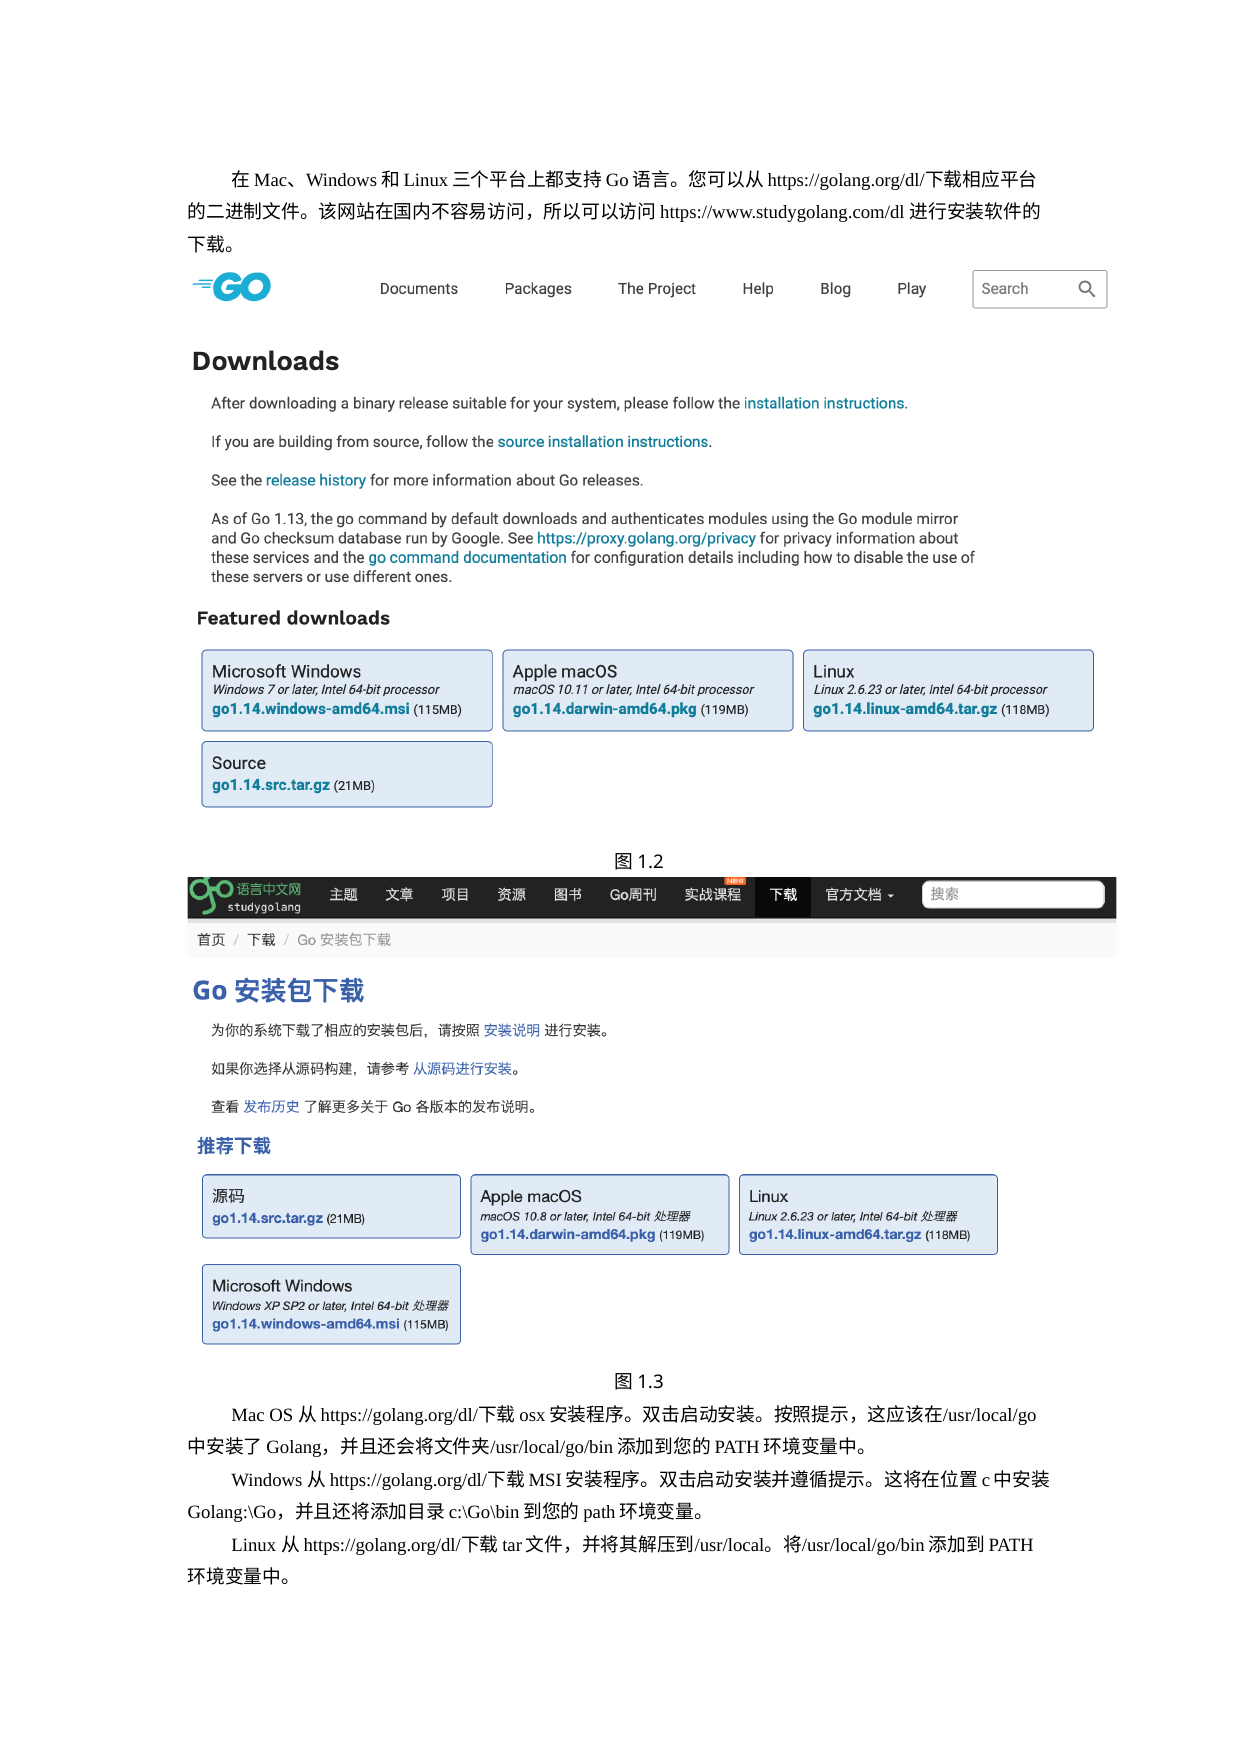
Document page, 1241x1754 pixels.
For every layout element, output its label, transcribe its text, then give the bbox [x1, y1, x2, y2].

picture [187, 877, 1117, 1353]
text 在Mac、Windows和Linux三个平台上都支持Go语言。您可以从https://golang.org/dl/下载相应平台的二进制文件。该网站在国内不容易访问，所以可以访问https://www.studygolang.com/dl 进行安装软件的下载。 [187, 162, 1053, 259]
text Linux 从https://golang.org/dl/下载tar文件，并将其解压到/usr/local。将/usr/local/go/bin添加到PATH环境变量中。 [187, 1527, 1053, 1592]
text Windows 从https://golang.org/dl/下载MSI安装程序。双击启动安装并遵循提示。这将在位置c中安装Golang:\Go，并且还将添加目录c:\Go\bin到您的path环境变量。 [187, 1462, 1053, 1527]
text Mac OS 从https://golang.org/dl/下载osx安装程序。双击启动安装。按照提示，这应该在/usr/local/go中安装了Golang，并且还会将文件夹/usr/local/go/bin添加到您的PATH环境变量中。 [187, 1397, 1053, 1462]
text 图 1.2 [187, 844, 1053, 877]
picture [187, 259, 1118, 815]
text 图 1.3 [187, 1364, 1053, 1397]
